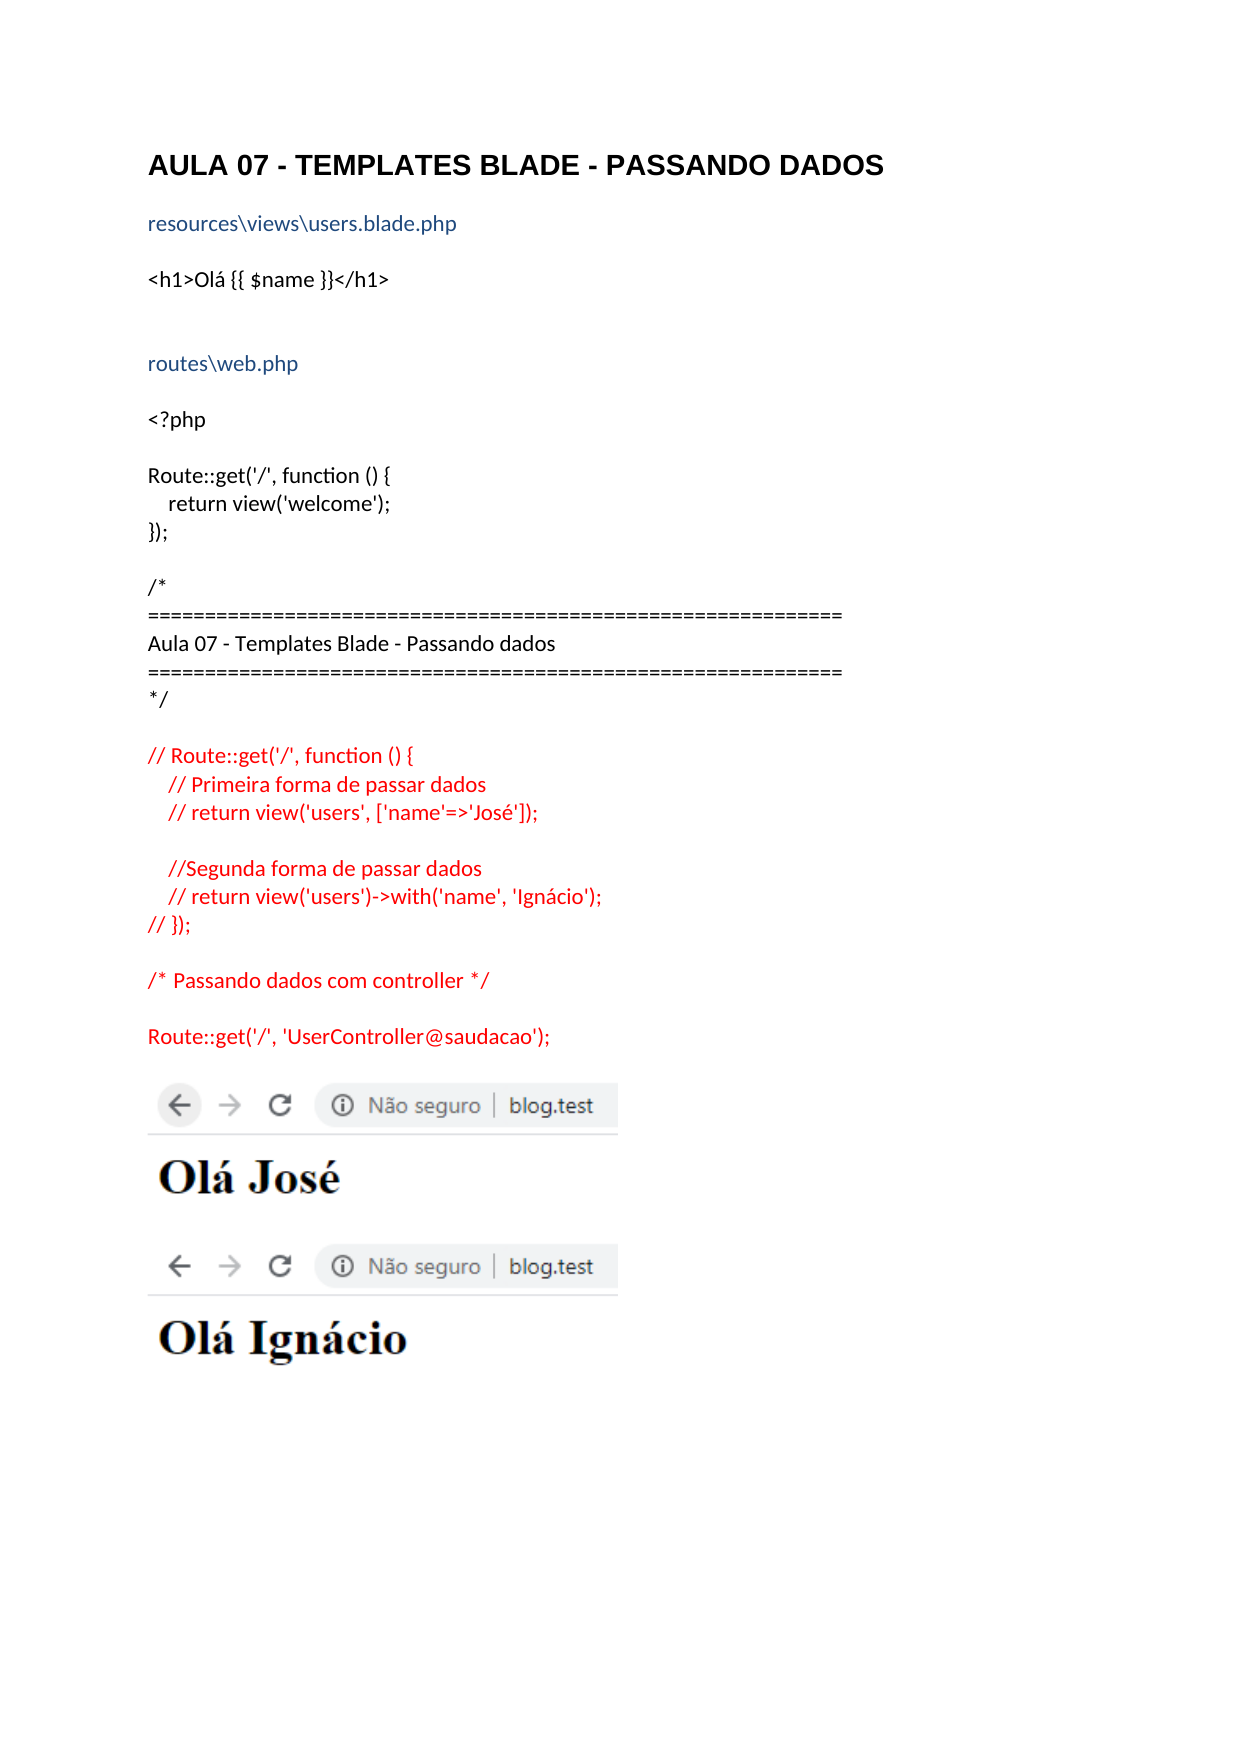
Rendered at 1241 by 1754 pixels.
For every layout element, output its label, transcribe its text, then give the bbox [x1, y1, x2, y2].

text <?php [148, 405, 1092, 433]
picture [147, 1238, 618, 1381]
text }); [148, 517, 1092, 546]
text // Primeira forma de passar dados [148, 770, 1092, 798]
text /* Passando dados com controller */ [148, 966, 1092, 994]
text // return view('users')->with('name', 'Ignácio'); [148, 882, 1092, 910]
text <h1>Olá {{ $name }}</h1> [148, 265, 1092, 293]
text // }); [148, 910, 1092, 938]
text // return view('users', ['name'=>'José']); [148, 798, 1092, 826]
text /* [148, 573, 1092, 602]
text */ [148, 686, 1092, 714]
text ============================================================= [148, 602, 1092, 629]
subtitle Aula 07 - Templates Blade - Passando dados [148, 148, 1092, 181]
text Route::get('/', function () { [148, 461, 1092, 489]
text //Segunda forma de passar dados [148, 854, 1092, 882]
picture [147, 1077, 618, 1211]
text routes\web.php [148, 349, 1092, 377]
text Aula 07 - Templates Blade - Passando dados [148, 629, 1092, 658]
text Route::get('/', 'UserController@saudacao'); [148, 1022, 1092, 1050]
text resources\views\users.blade.php [148, 209, 1092, 237]
text // Route::get('/', function () { [148, 742, 1092, 770]
text ============================================================= [148, 658, 1092, 686]
text return view('welcome'); [148, 489, 1092, 517]
